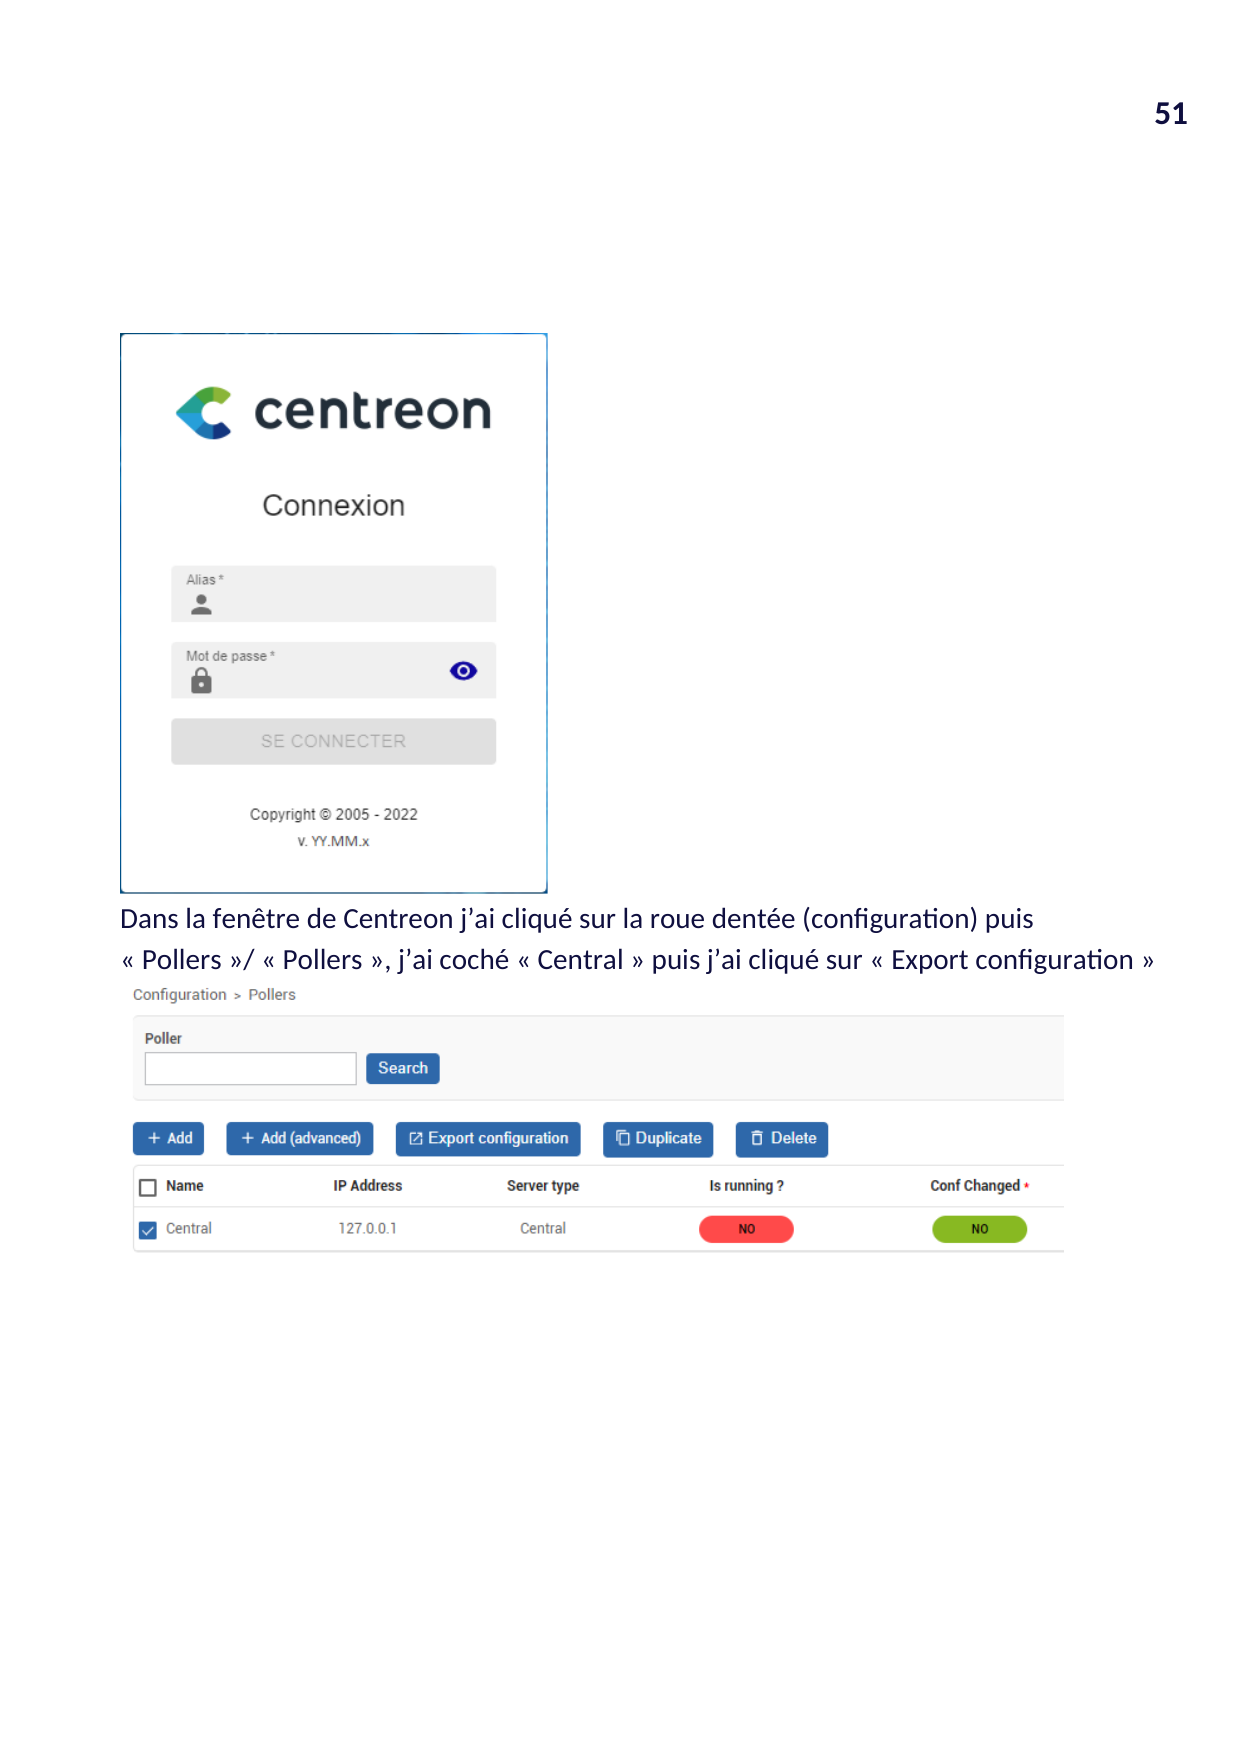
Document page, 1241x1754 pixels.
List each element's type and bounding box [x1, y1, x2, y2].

table_cell [120, 334, 1168, 1664]
picture [120, 982, 1064, 1332]
picture [120, 333, 549, 895]
